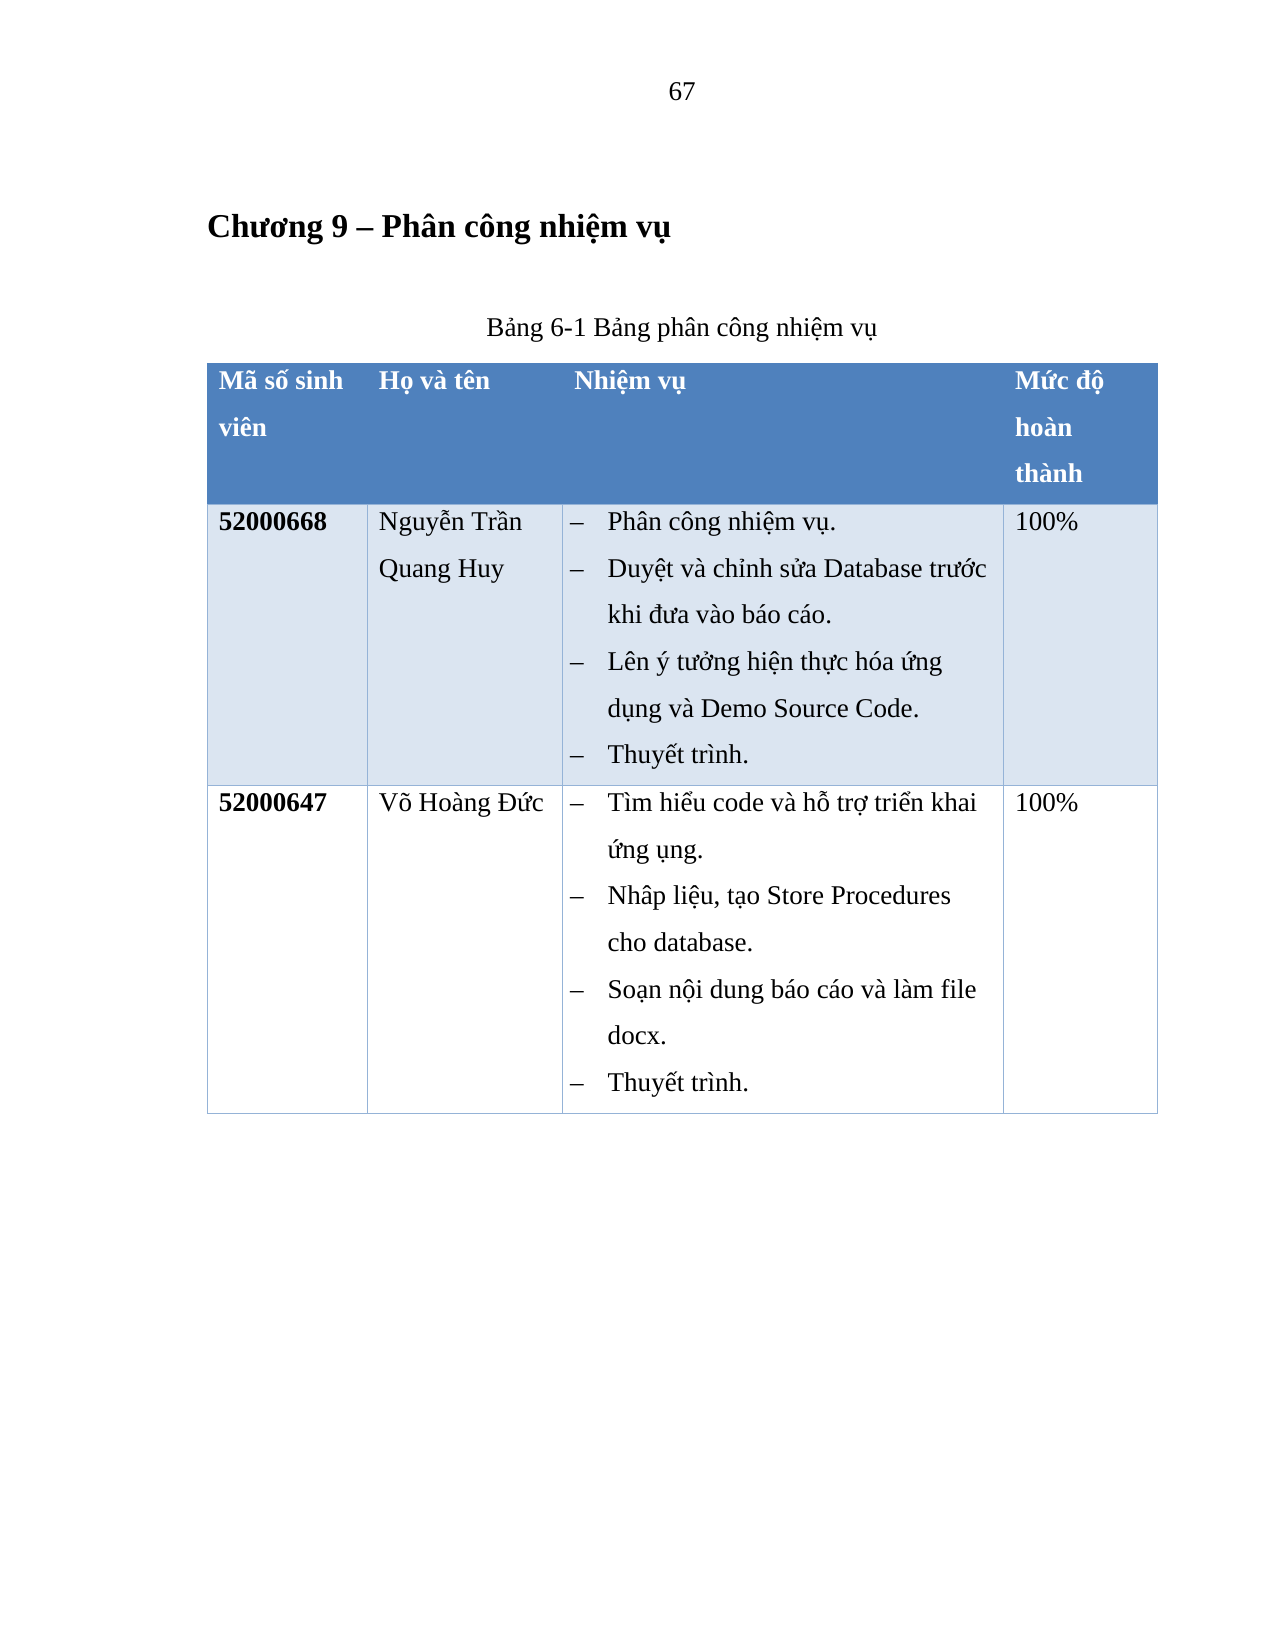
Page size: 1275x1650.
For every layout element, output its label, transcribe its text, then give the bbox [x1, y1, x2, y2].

table_cell 52000668 [208, 505, 367, 785]
table_cell Phân công nhiệm vụ. Duyệt và chỉnh sửa Database trước khi đưa vào báo cáo. Lên ý tưởng hiện thực hóa ứng dụng và Demo Source Code. Thuyết trình. [563, 505, 1003, 785]
table_header Nhiệm vụ [563, 364, 1003, 504]
table_header Họ và tên [368, 364, 562, 504]
table_cell 100% [1004, 505, 1157, 785]
table_cell 100% [1004, 786, 1157, 1113]
table_cell Võ Hoàng Đức [368, 786, 562, 1113]
table_cell Tìm hiểu code và hỗ trợ triển khai ứng ụng. Nhâp liệu, tạo Store Procedures cho database. Soạn nội dung báo cáo và làm file docx. Thuyết trình. [563, 786, 1003, 1113]
table_cell Nguyễn Trần Quang Huy [368, 505, 562, 785]
table_header Mức độ hoàn thành [1004, 364, 1157, 504]
table_cell 52000647 [208, 786, 367, 1113]
subtitle Phân công nhiệm vụ [207, 207, 1157, 245]
table_header Mã số sinh viên [208, 364, 367, 504]
